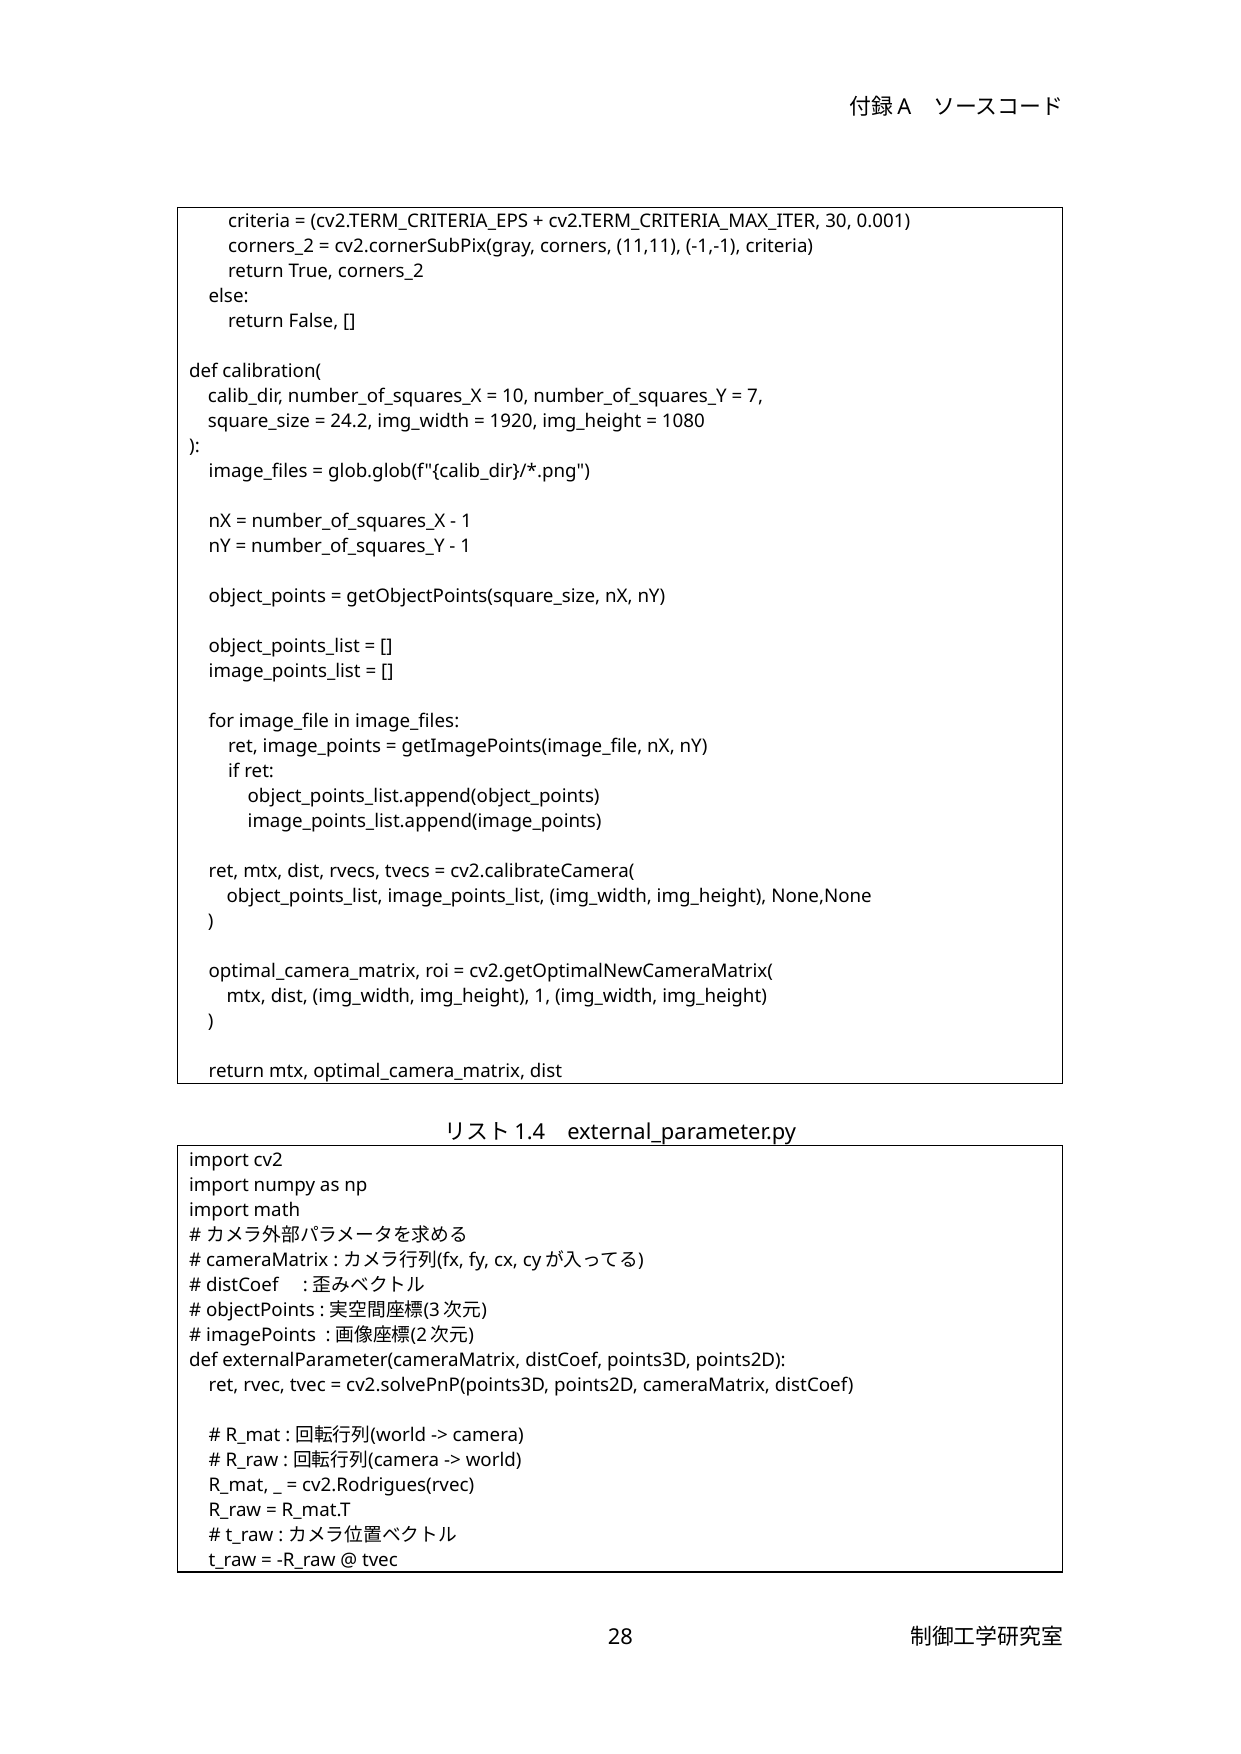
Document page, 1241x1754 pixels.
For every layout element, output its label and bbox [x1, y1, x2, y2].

table_header [178, 1146, 1062, 1571]
table_header [178, 208, 1062, 1083]
